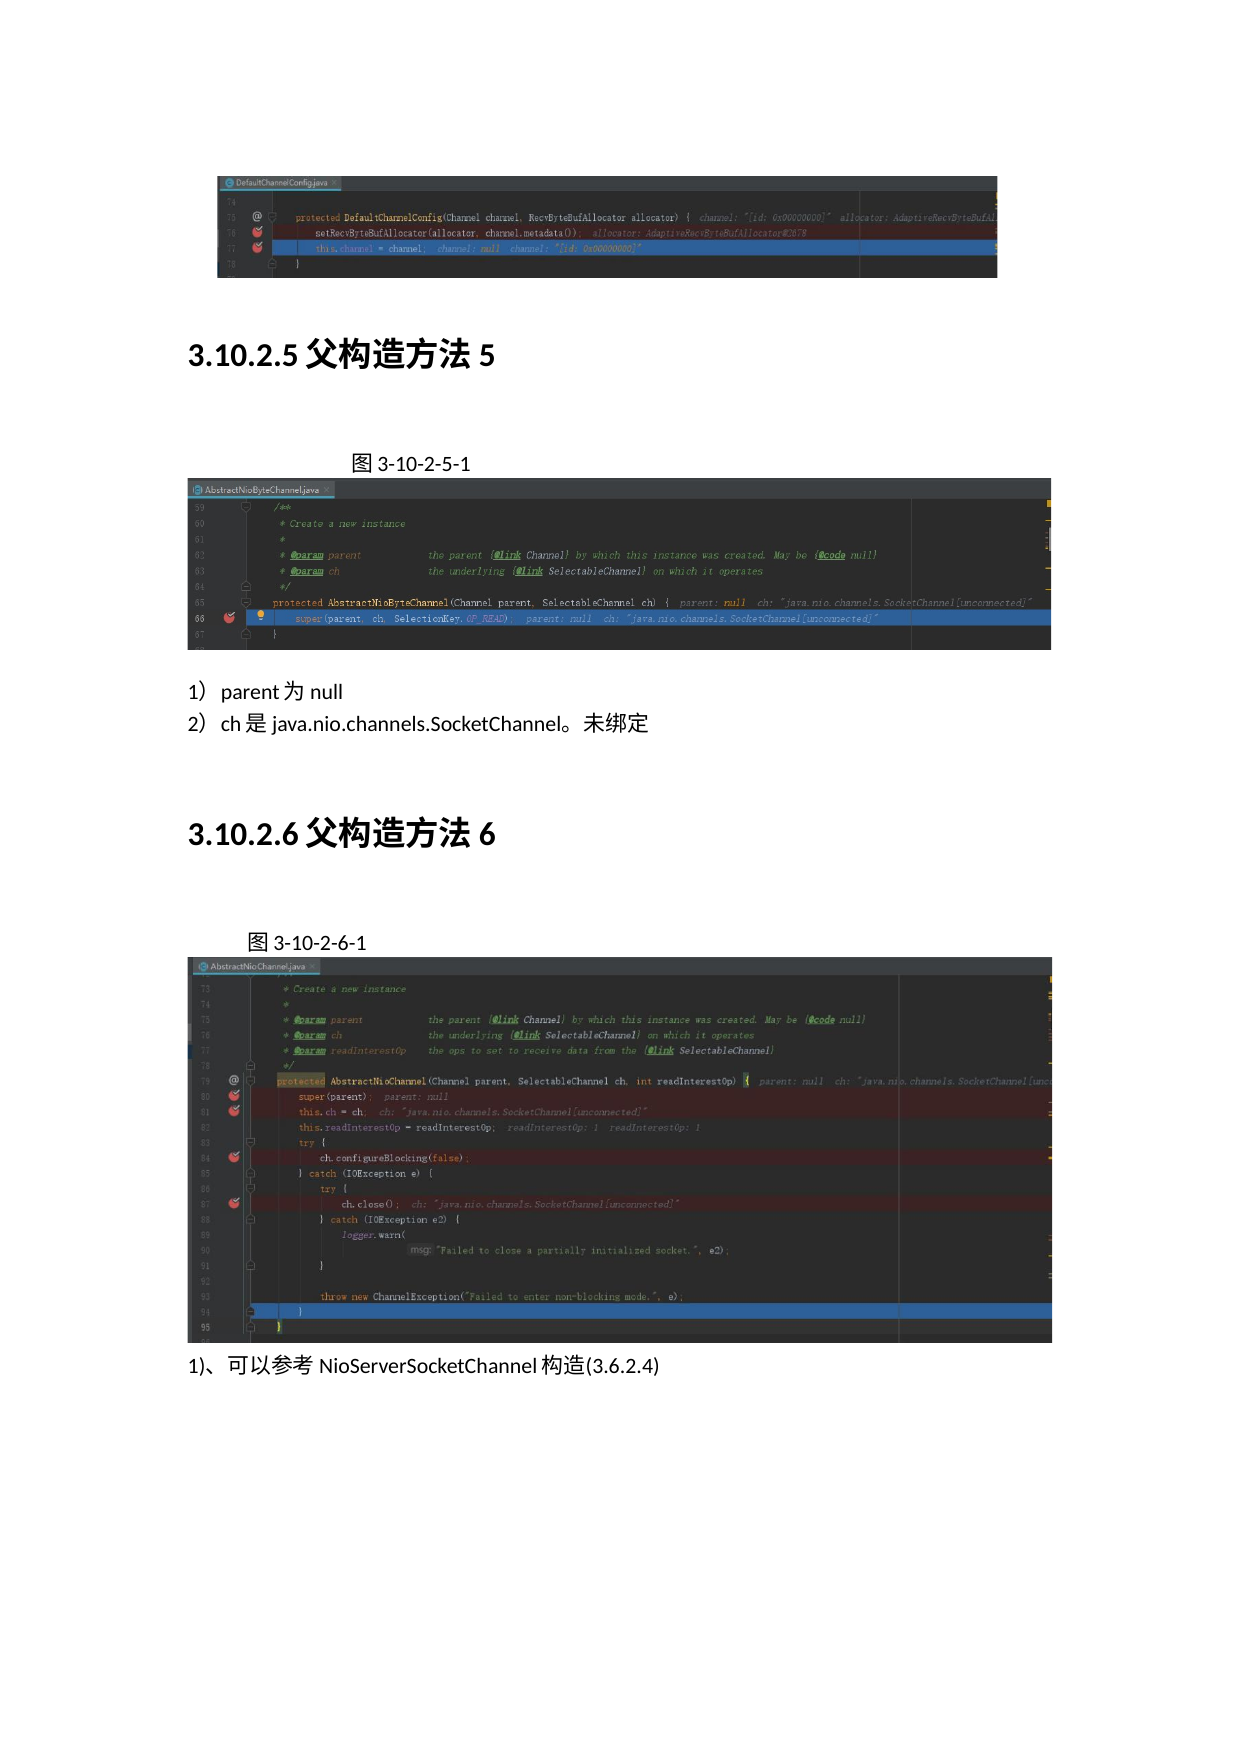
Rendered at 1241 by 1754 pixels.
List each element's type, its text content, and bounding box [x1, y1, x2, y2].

picture [187, 478, 1052, 650]
picture [187, 957, 1053, 1343]
list ch是java.nio.channels.SocketChannel。未绑定 [187, 706, 1053, 738]
subtitle 3.10.2.5父构造方法5 [187, 319, 1053, 384]
text 1)、可以参考NioServerSocketChannel构造(3.6.2.4) [187, 1347, 1053, 1380]
picture [217, 176, 998, 278]
subtitle 3.10.2.6父构造方法6 [187, 798, 1053, 863]
text 图3-10-2-5-1 [187, 446, 1053, 478]
list parent为null [187, 673, 1053, 706]
text 图3-10-2-6-1 [187, 925, 1053, 957]
